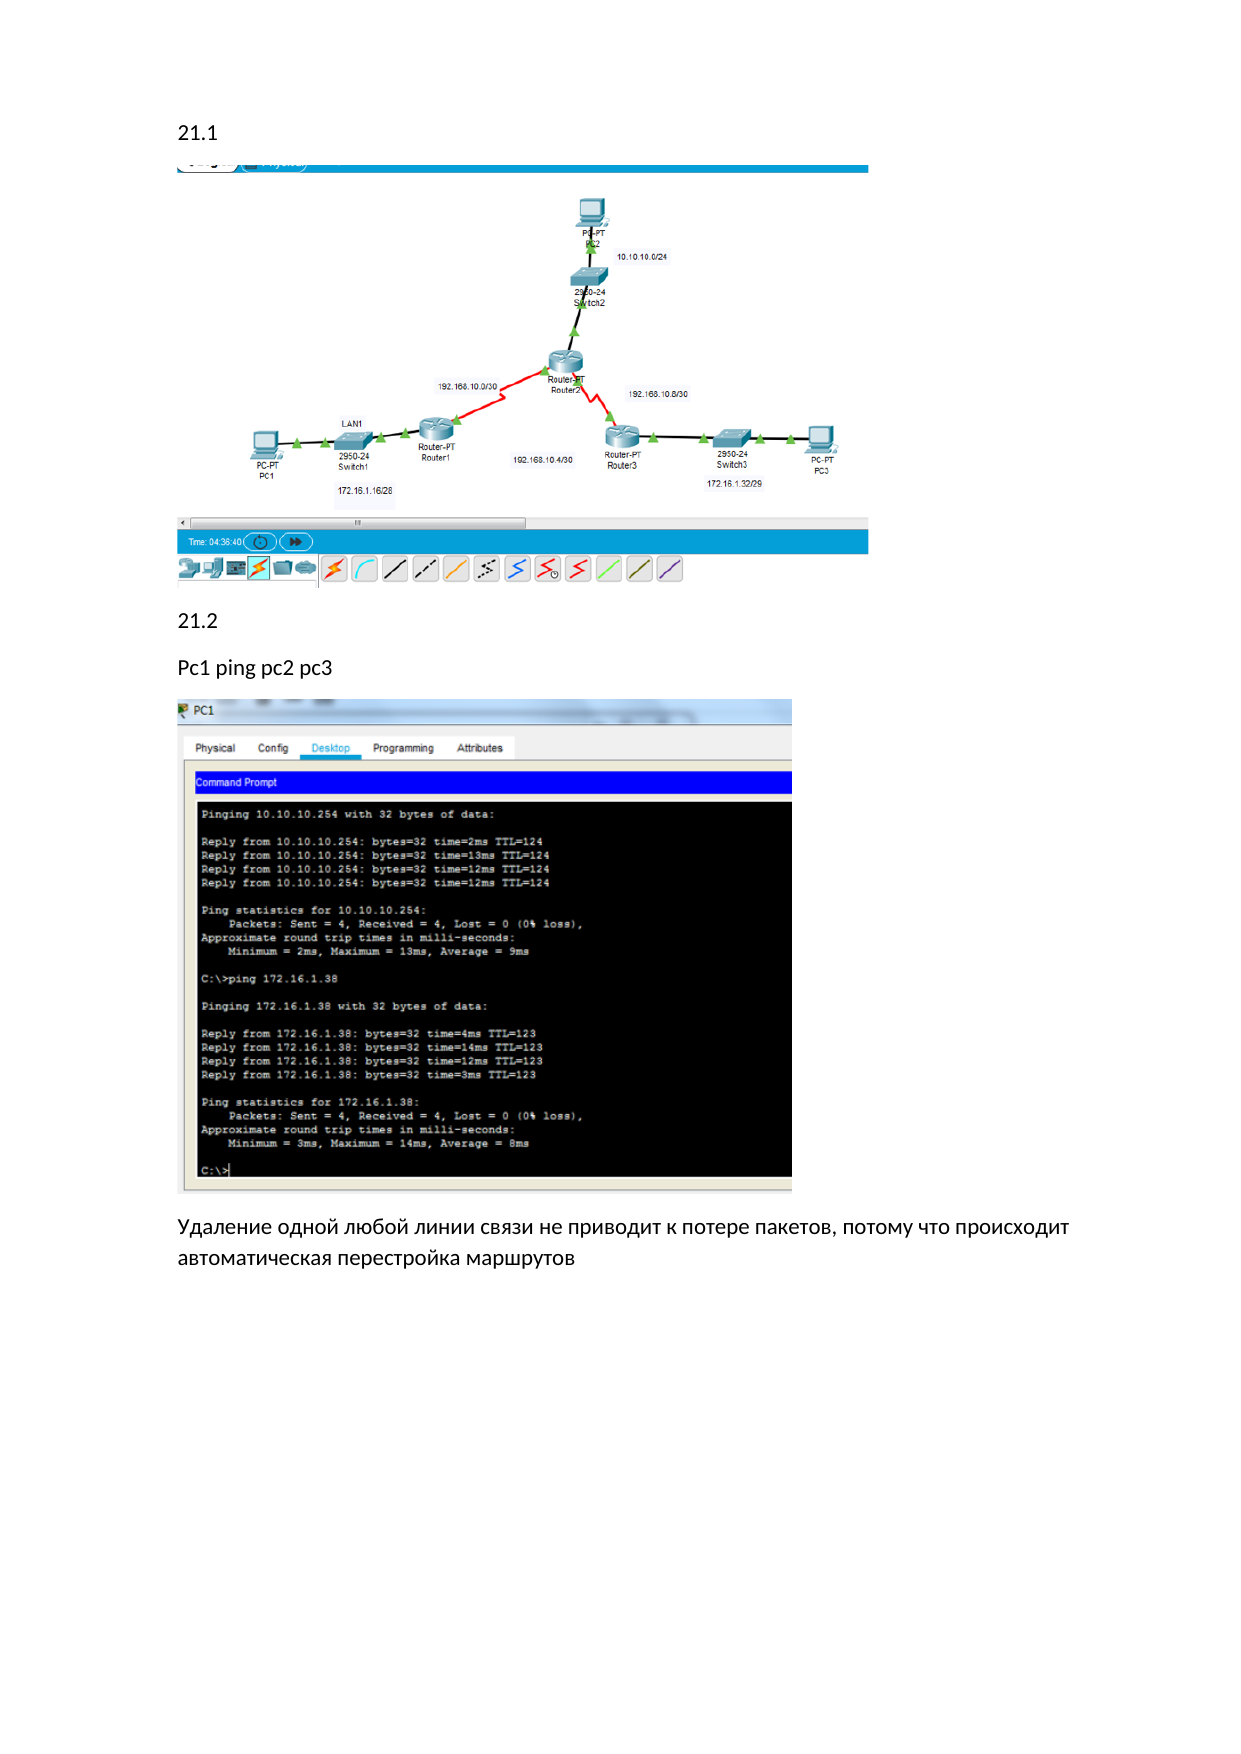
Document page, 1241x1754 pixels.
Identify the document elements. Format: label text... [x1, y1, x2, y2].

picture [177, 165, 869, 529]
text Удаление одной любой линии связи не приводит к потере пакетов, потому что происходит автоматическая перестройка маршрутов [177, 1212, 1152, 1271]
picture [177, 554, 869, 588]
picture [177, 699, 792, 1194]
text Pc1 ping pc2 pc3 [177, 653, 1152, 681]
text 21.1 [177, 118, 1152, 146]
text 21.2 [177, 606, 1152, 634]
picture [291, 539, 300, 545]
